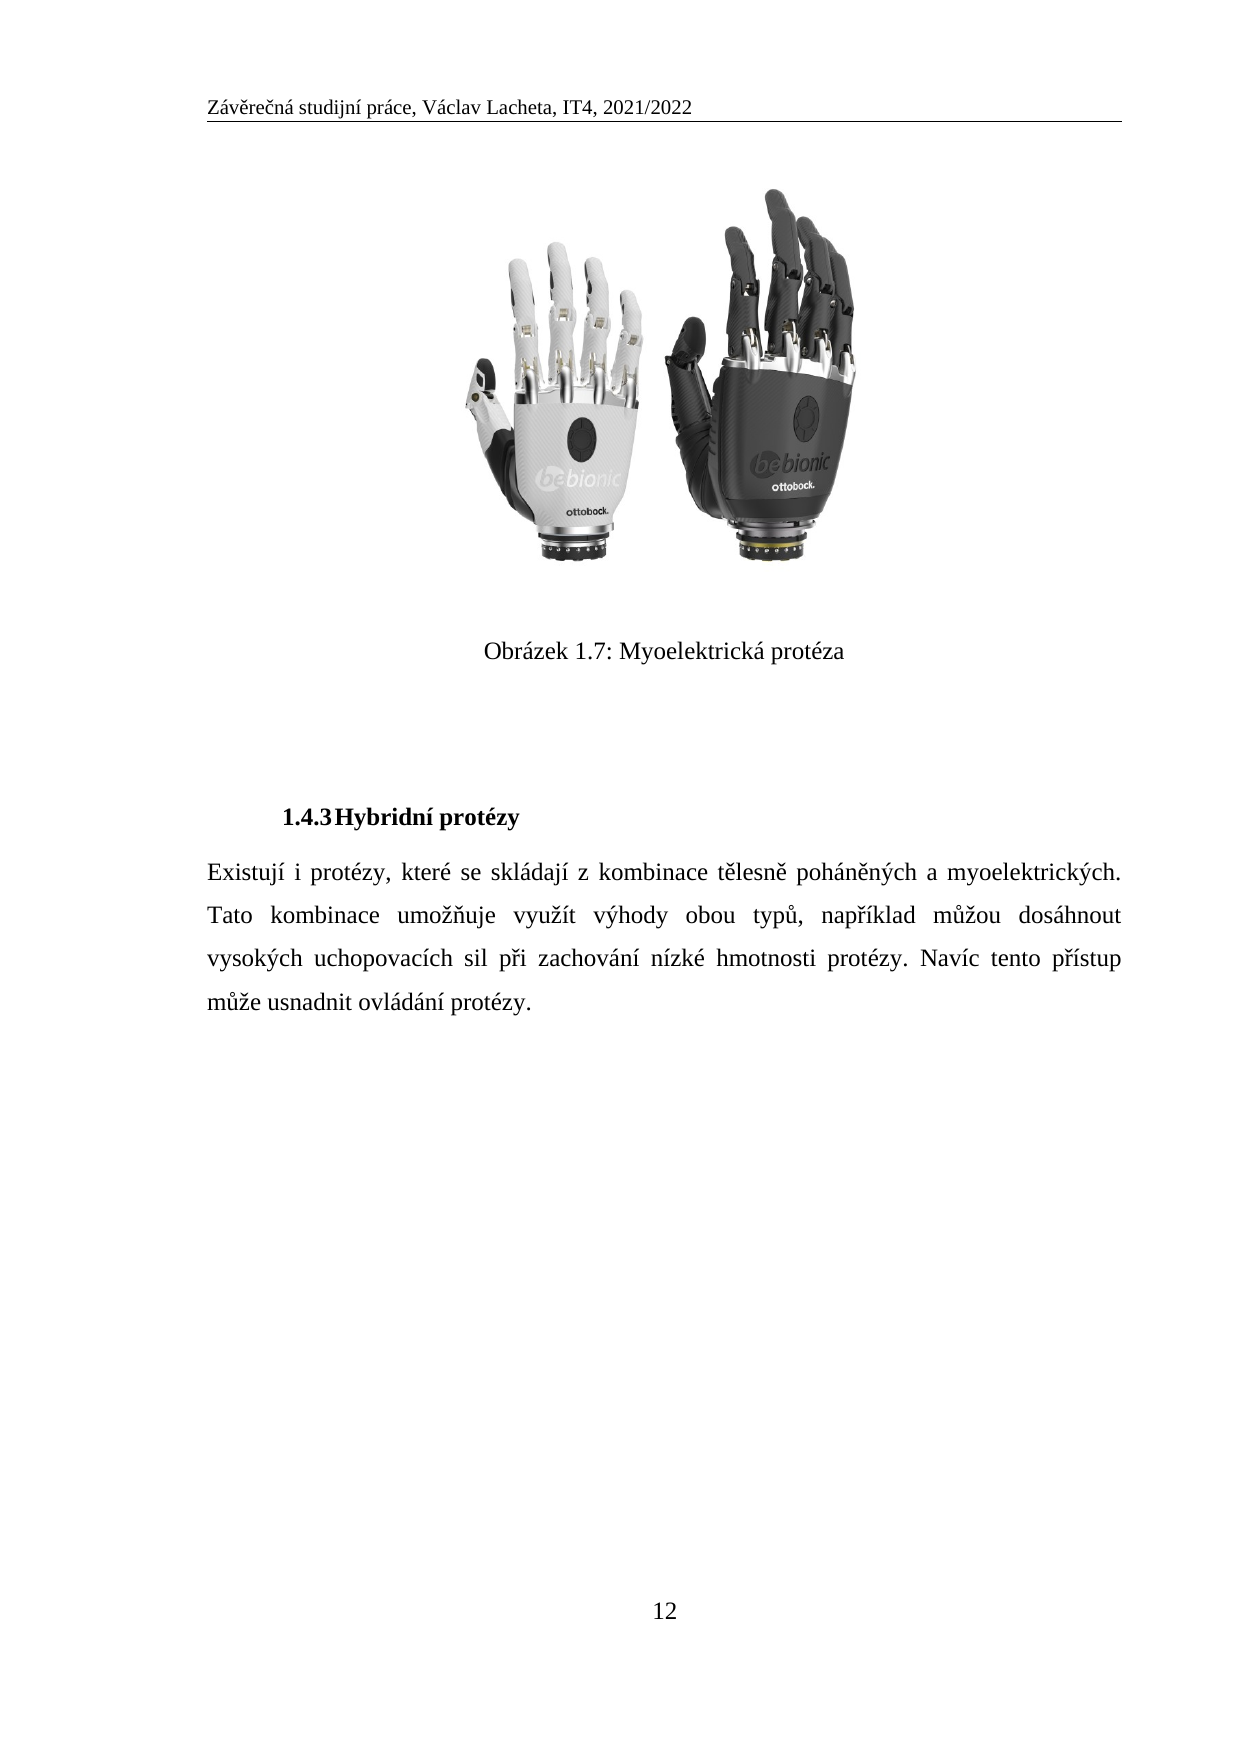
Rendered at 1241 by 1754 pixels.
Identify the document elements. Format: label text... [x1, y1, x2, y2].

subtitle Hybridní protézy [282, 802, 1122, 830]
text Existují i protézy, které se skládají z kombinace tělesně poháněných a myoelektrických. Tato kombinace umožňuje využít výhody obou typů, například můžou dosáhnout vysokých uchopovacích sil při zachování nízké hmotnosti protézy. Navíc tento přístup může usnadnit ovládání protézy. [207, 857, 1122, 1015]
picture [422, 133, 906, 617]
